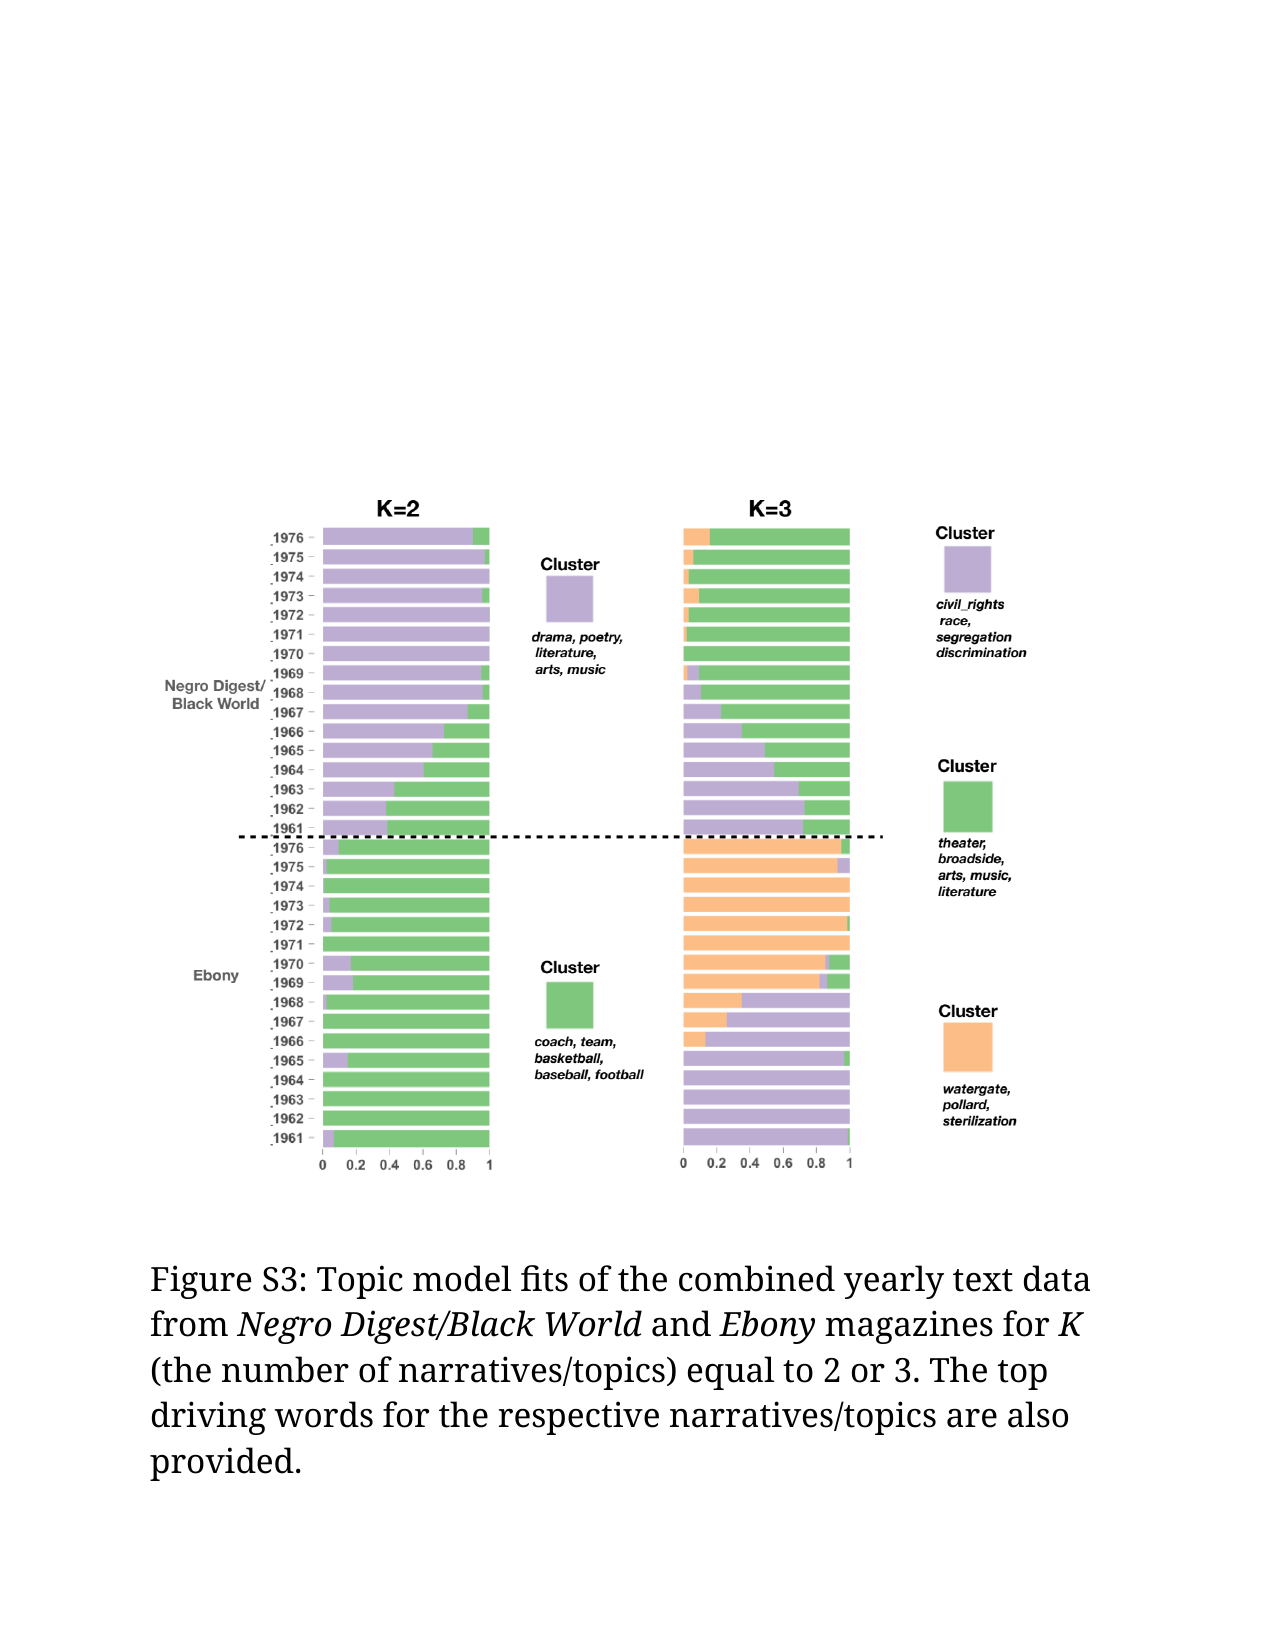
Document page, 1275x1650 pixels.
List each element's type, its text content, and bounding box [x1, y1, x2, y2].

text Figure S3: Topic model fits of the combined yearly text data from Negro Digest/Black World and Ebony magazines for K (the number of narratives/topics) equal to 2 or 3. The top driving words for the respective narratives/topics are also provided. [150, 1256, 1125, 1483]
